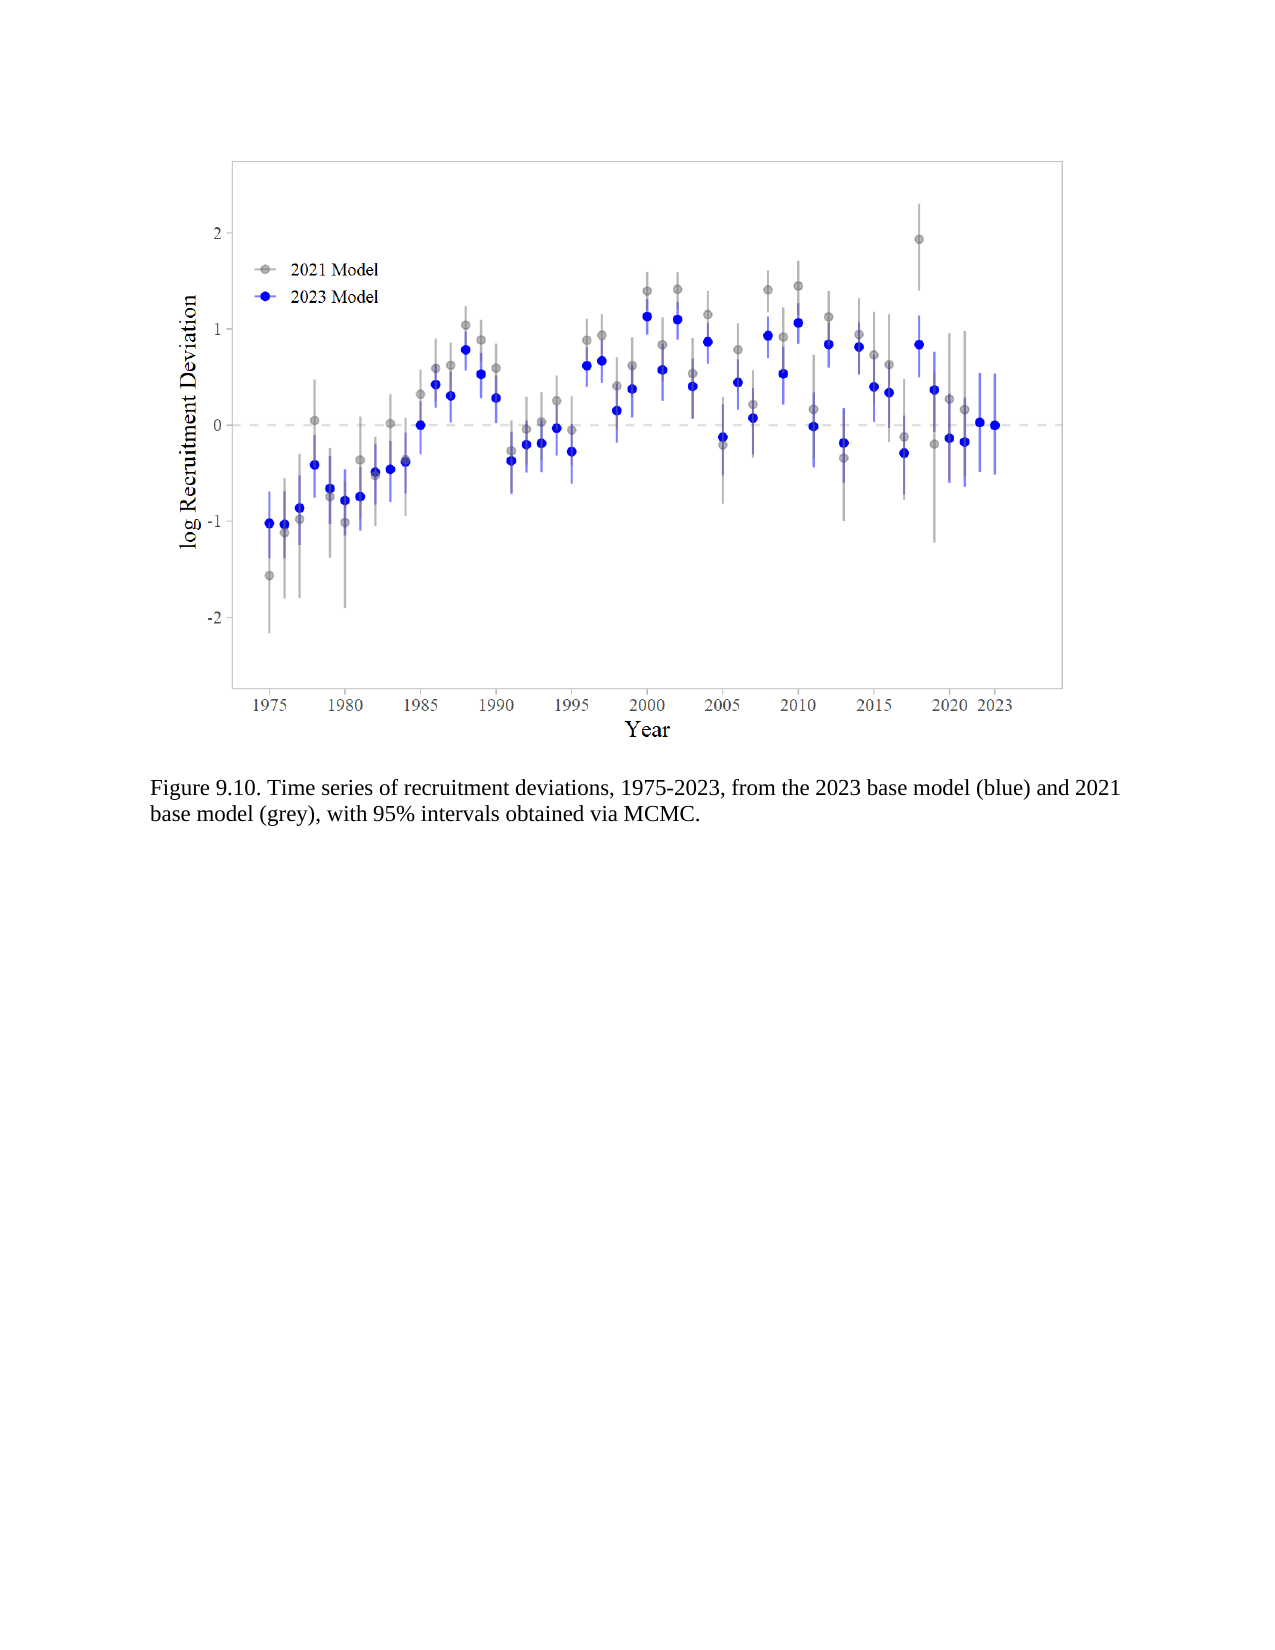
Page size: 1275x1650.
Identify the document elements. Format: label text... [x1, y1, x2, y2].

text Figure 9.10. Time series of recruitment deviations, 1975-2023, from the 2023 base model (blue) and 2021 base model (grey), with 95% intervals obtained via MCMC. [150, 774, 1125, 827]
picture [168, 150, 1074, 753]
